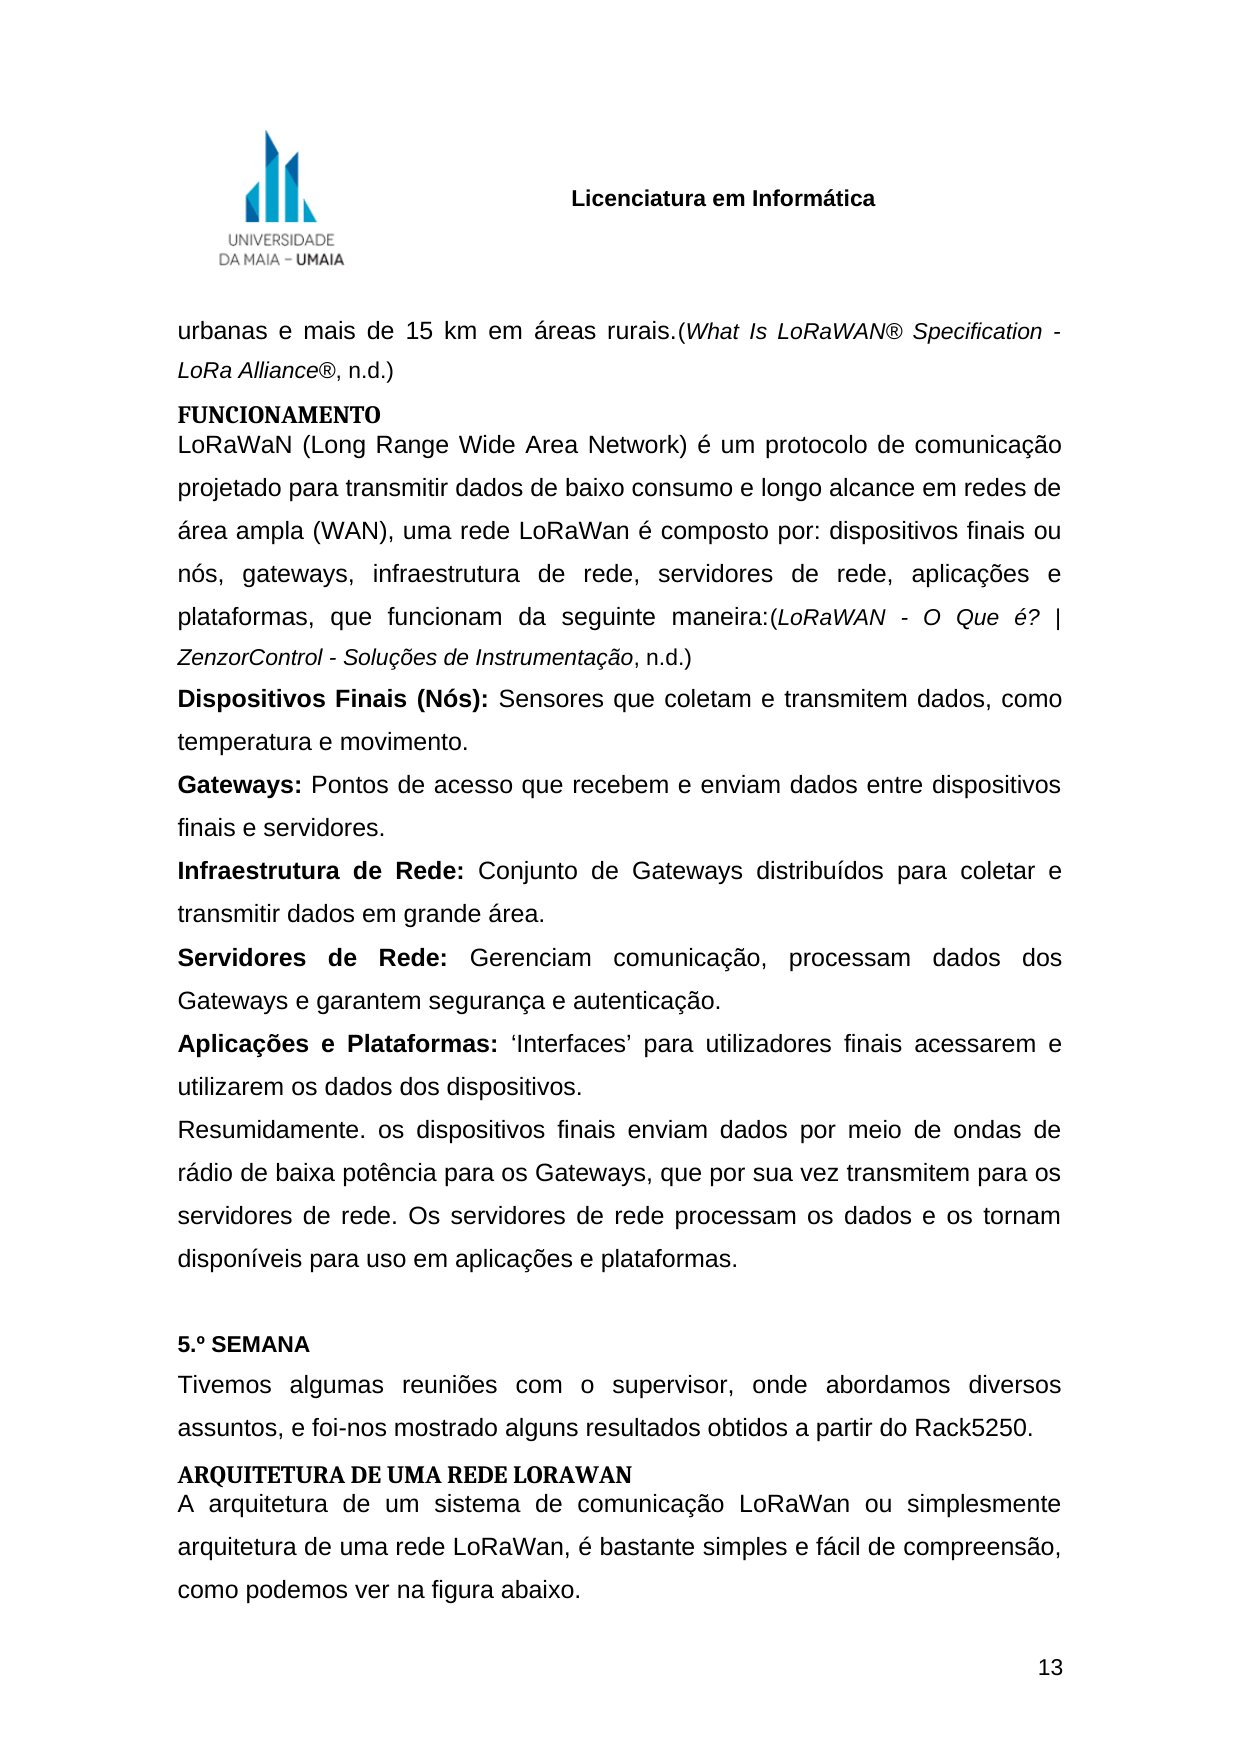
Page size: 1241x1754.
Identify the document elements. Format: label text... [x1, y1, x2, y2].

text Dispositivos Finais (Nós): Sensores que coletam e transmitem dados, como temperatura e movimento. [177, 684, 1063, 756]
subtitle ARQUITETURA DE UMA REDE LORAWAN [177, 1461, 1063, 1489]
picture [188, 106, 373, 291]
text Infraestrutura de Rede: Conjunto de Gateways distribuídos para coletar e transmitir dados em grande área. [177, 856, 1063, 928]
text Servidores de Rede: Gerenciam comunicação, processam dados dos Gateways e garantem segurança e autenticação. [177, 942, 1063, 1014]
text Aplicações e Plataformas: ‘Interfaces’ para utilizadores finais acessarem e utilizarem os dados dos dispositivos. [177, 1029, 1063, 1101]
text Tivemos algumas reuniões com o supervisor, onde abordamos diversos assuntos, e foi-nos mostrado alguns resultados obtidos a partir do Rack5250. [177, 1370, 1063, 1442]
text 5.º SEMANA [177, 1331, 1063, 1357]
text A arquitetura de um sistema de comunicação LoRaWan ou simplesmente arquitetura de uma rede LoRaWan, é bastante simples e fácil de compreensão, como podemos ver na figura abaixo. [177, 1489, 1063, 1604]
subtitle FUNCIONAMENTO [177, 401, 1063, 430]
text Gateways: Pontos de acesso que recebem e enviam dados entre dispositivos finais e servidores. [177, 770, 1063, 842]
text LoRaWaN (Long Range Wide Area Network) é um protocolo de comunicação projetado para transmitir dados de baixo consumo e longo alcance em redes de área ampla (WAN), uma rede LoRaWan é composto por: dispositivos finais ou nós, gateways, infraestrutura de rede, servidores de rede, aplicações e plataformas, que funcionam da seguinte maneira:(LoRaWAN - O Que é? | ZenzorControl - Soluções de Instrumentação, n.d.) [177, 430, 1063, 671]
text Resumidamente. os dispositivos finais enviam dados por meio de ondas de rádio de baixa potência para os Gateways, que por sua vez transmitem para os servidores de rede. Os servidores de rede processam os dados e os tornam disponíveis para uso em aplicações e plataformas. [177, 1115, 1063, 1273]
